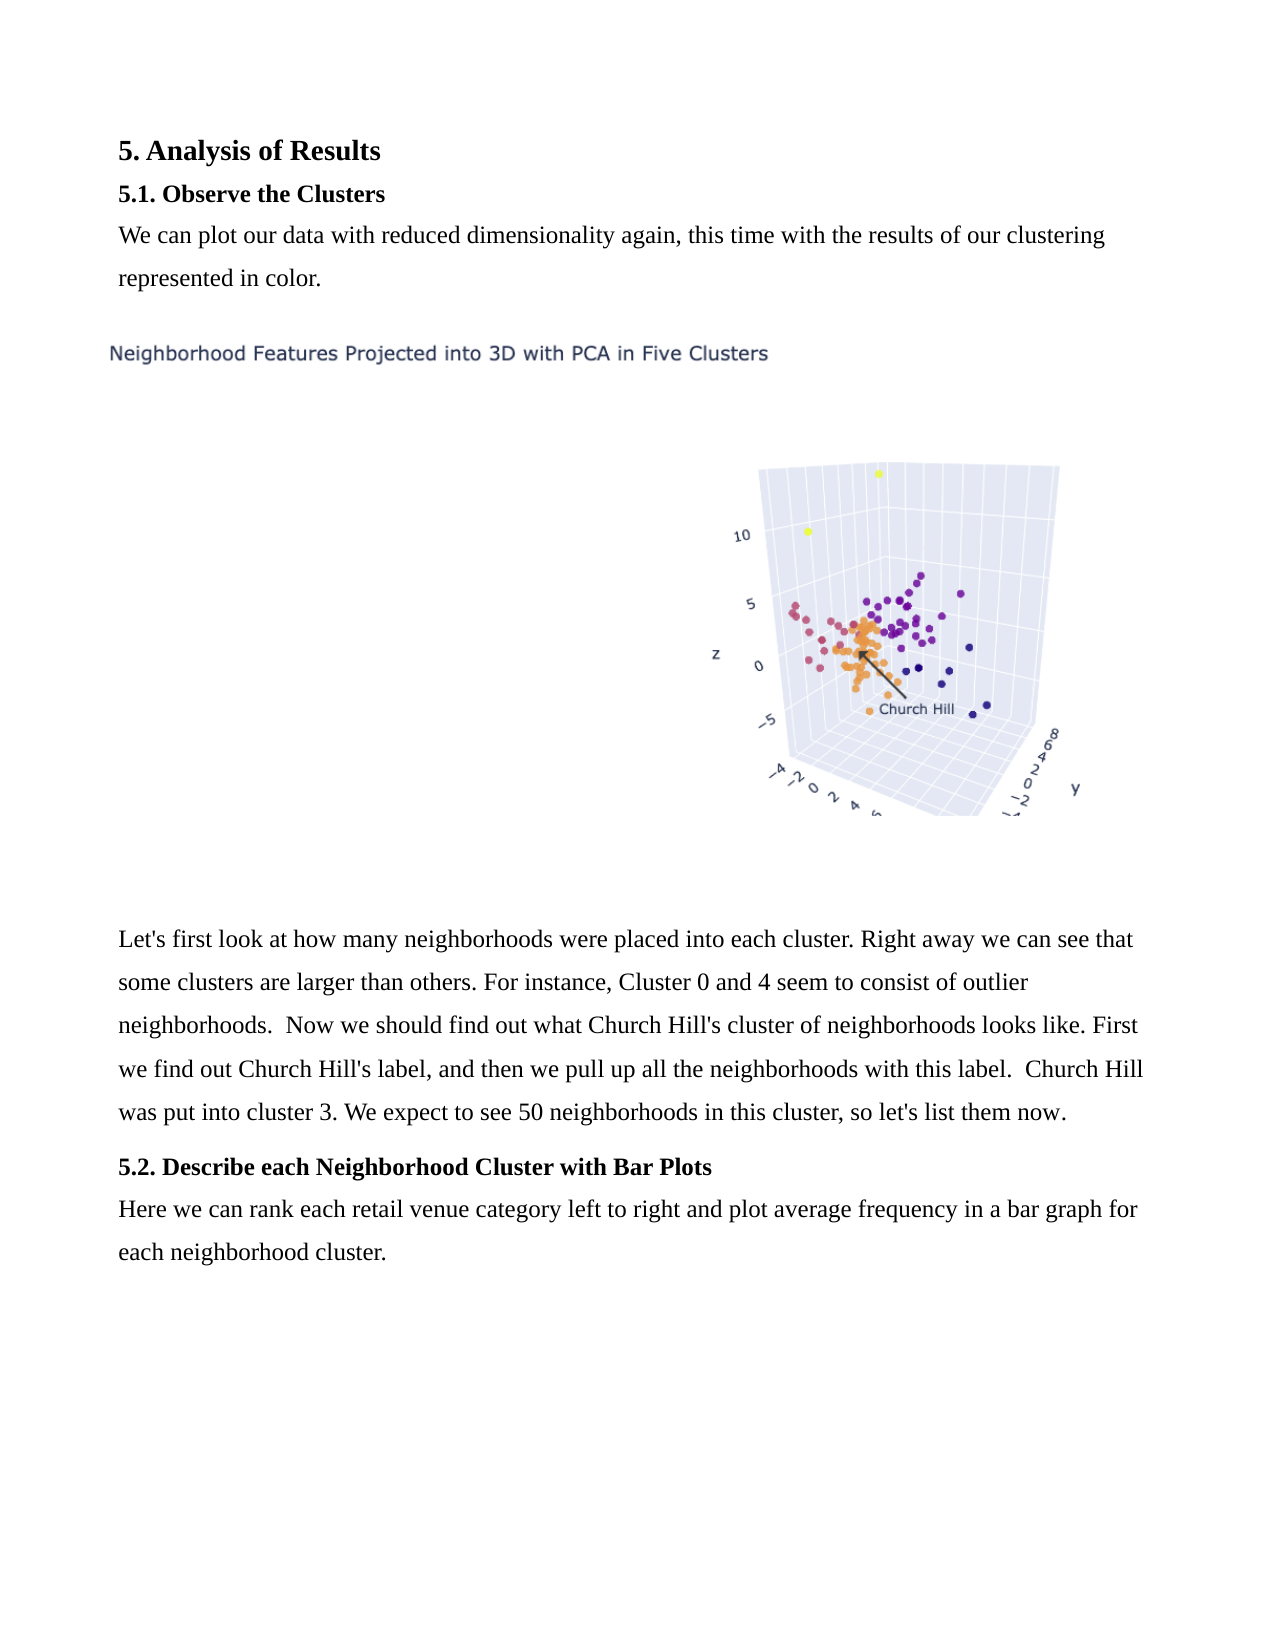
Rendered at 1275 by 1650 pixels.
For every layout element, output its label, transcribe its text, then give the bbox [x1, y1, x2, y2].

subtitle 5.1. Observe the Clusters [118, 179, 1157, 207]
picture [87, 330, 1163, 853]
text Here we can rank each retail venue category left to right and plot average frequency in a bar graph for each neighborhood cluster. [118, 1194, 1157, 1266]
subtitle 5.2. Describe each Neighborhood Cluster with Bar Plots [118, 1152, 1157, 1181]
text We can plot our data with reduced dimensionality again, this time with the results of our clustering represented in color. [118, 220, 1157, 292]
subtitle 5. Analysis of Results [118, 133, 1157, 166]
text Let's first look at how many neighborhoods were placed into each cluster. Right away we can see that some clusters are larger than others. For instance, Cluster 0 and 4 seem to consist of outlier neighborhoods. Now we should find out what Church Hill's cluster of neighborhoods looks like. First we find out Church Hill's label, and then we pull up all the neighborhoods with this label. Church Hill was put into cluster 3. We expect to see 50 neighborhoods in this cluster, so let's list them now. [118, 924, 1157, 1126]
